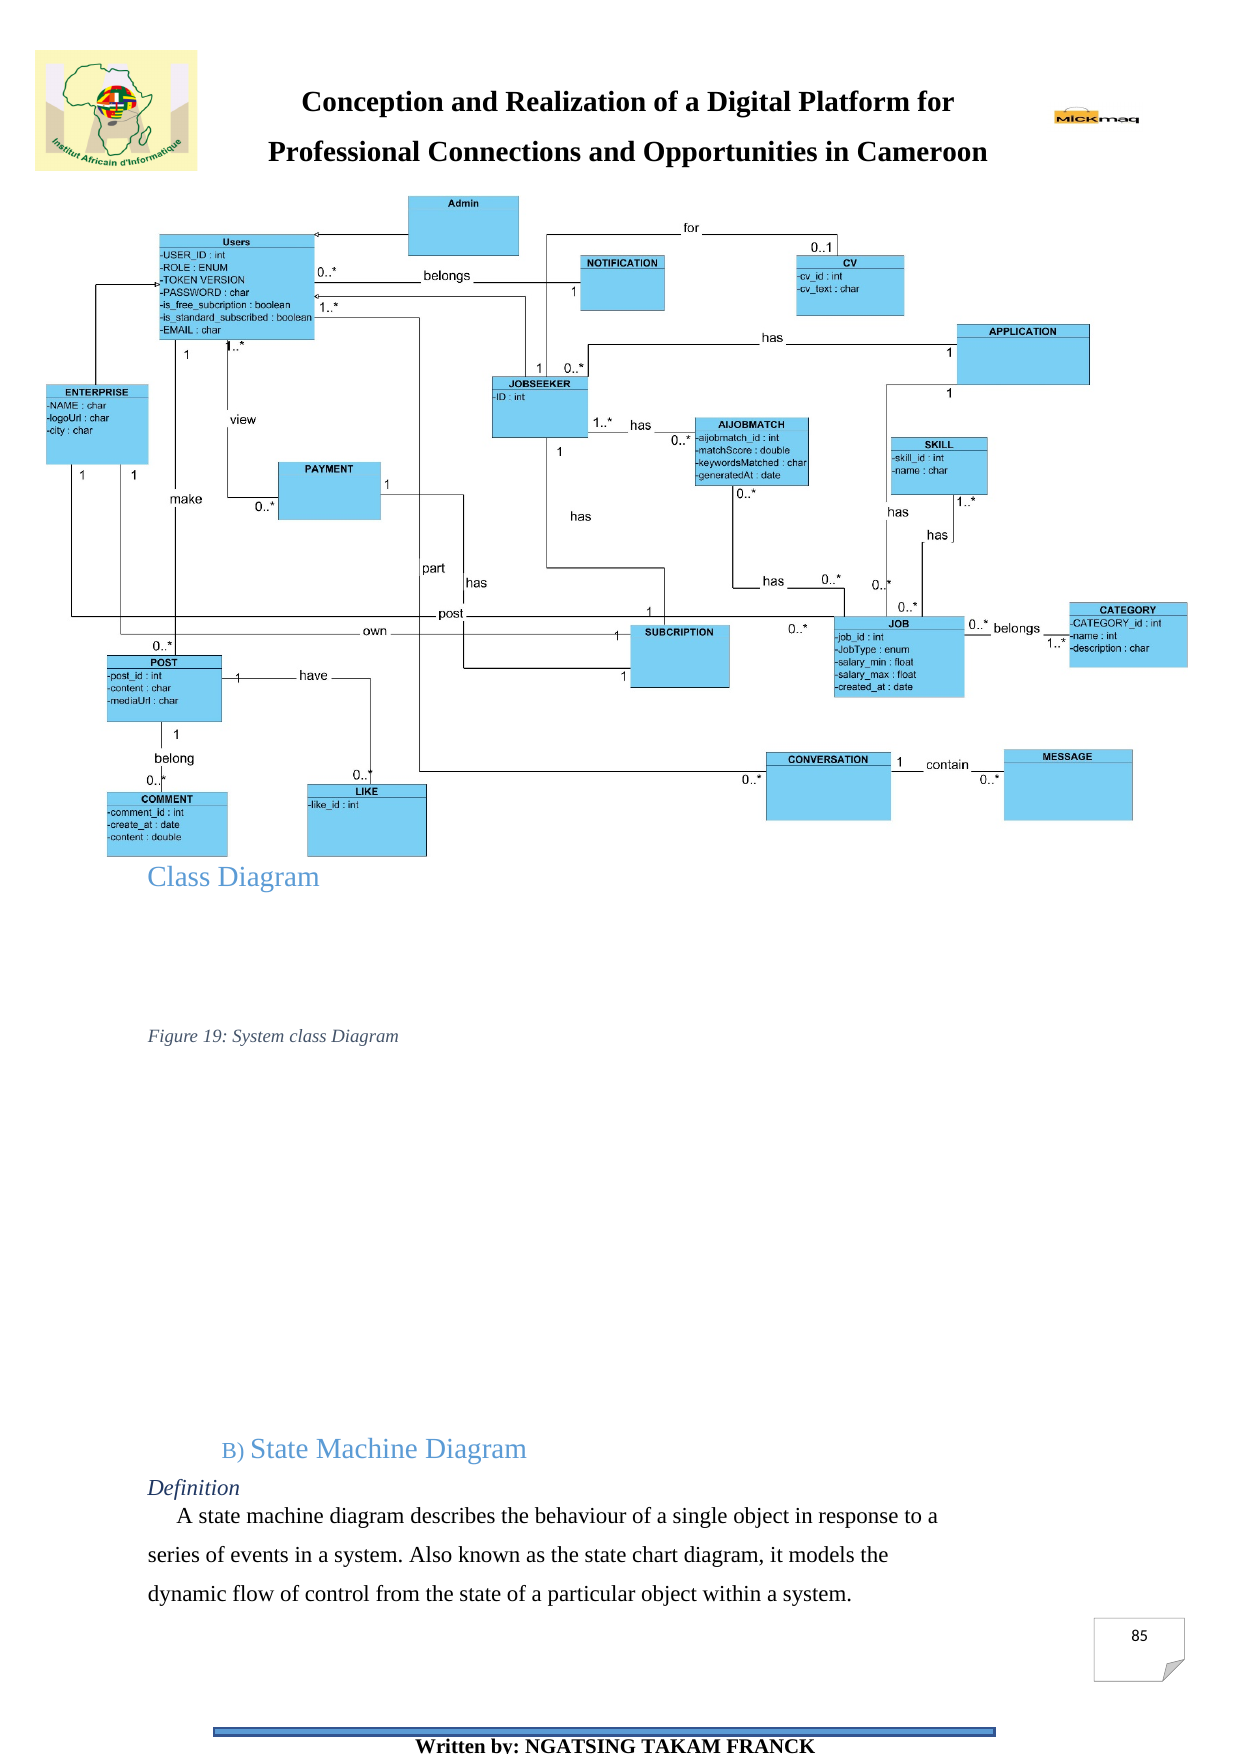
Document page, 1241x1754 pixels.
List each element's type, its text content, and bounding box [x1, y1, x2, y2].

picture [1047, 102, 1143, 132]
picture [45, 195, 1188, 857]
subtitle B) State Machine Diagram [186, 1431, 1093, 1465]
subtitle Definition [147, 1473, 1093, 1500]
subtitle Class Diagram [147, 155, 1093, 195]
picture [35, 50, 198, 171]
subtitle Class Diagram [147, 857, 1093, 893]
text A state machine diagram describes the behaviour of a single object in response to a series of events in a system. Also known as the state chart diagram, it models the dynamic flow of control from the state of a particular object within a system. [148, 1502, 954, 1606]
